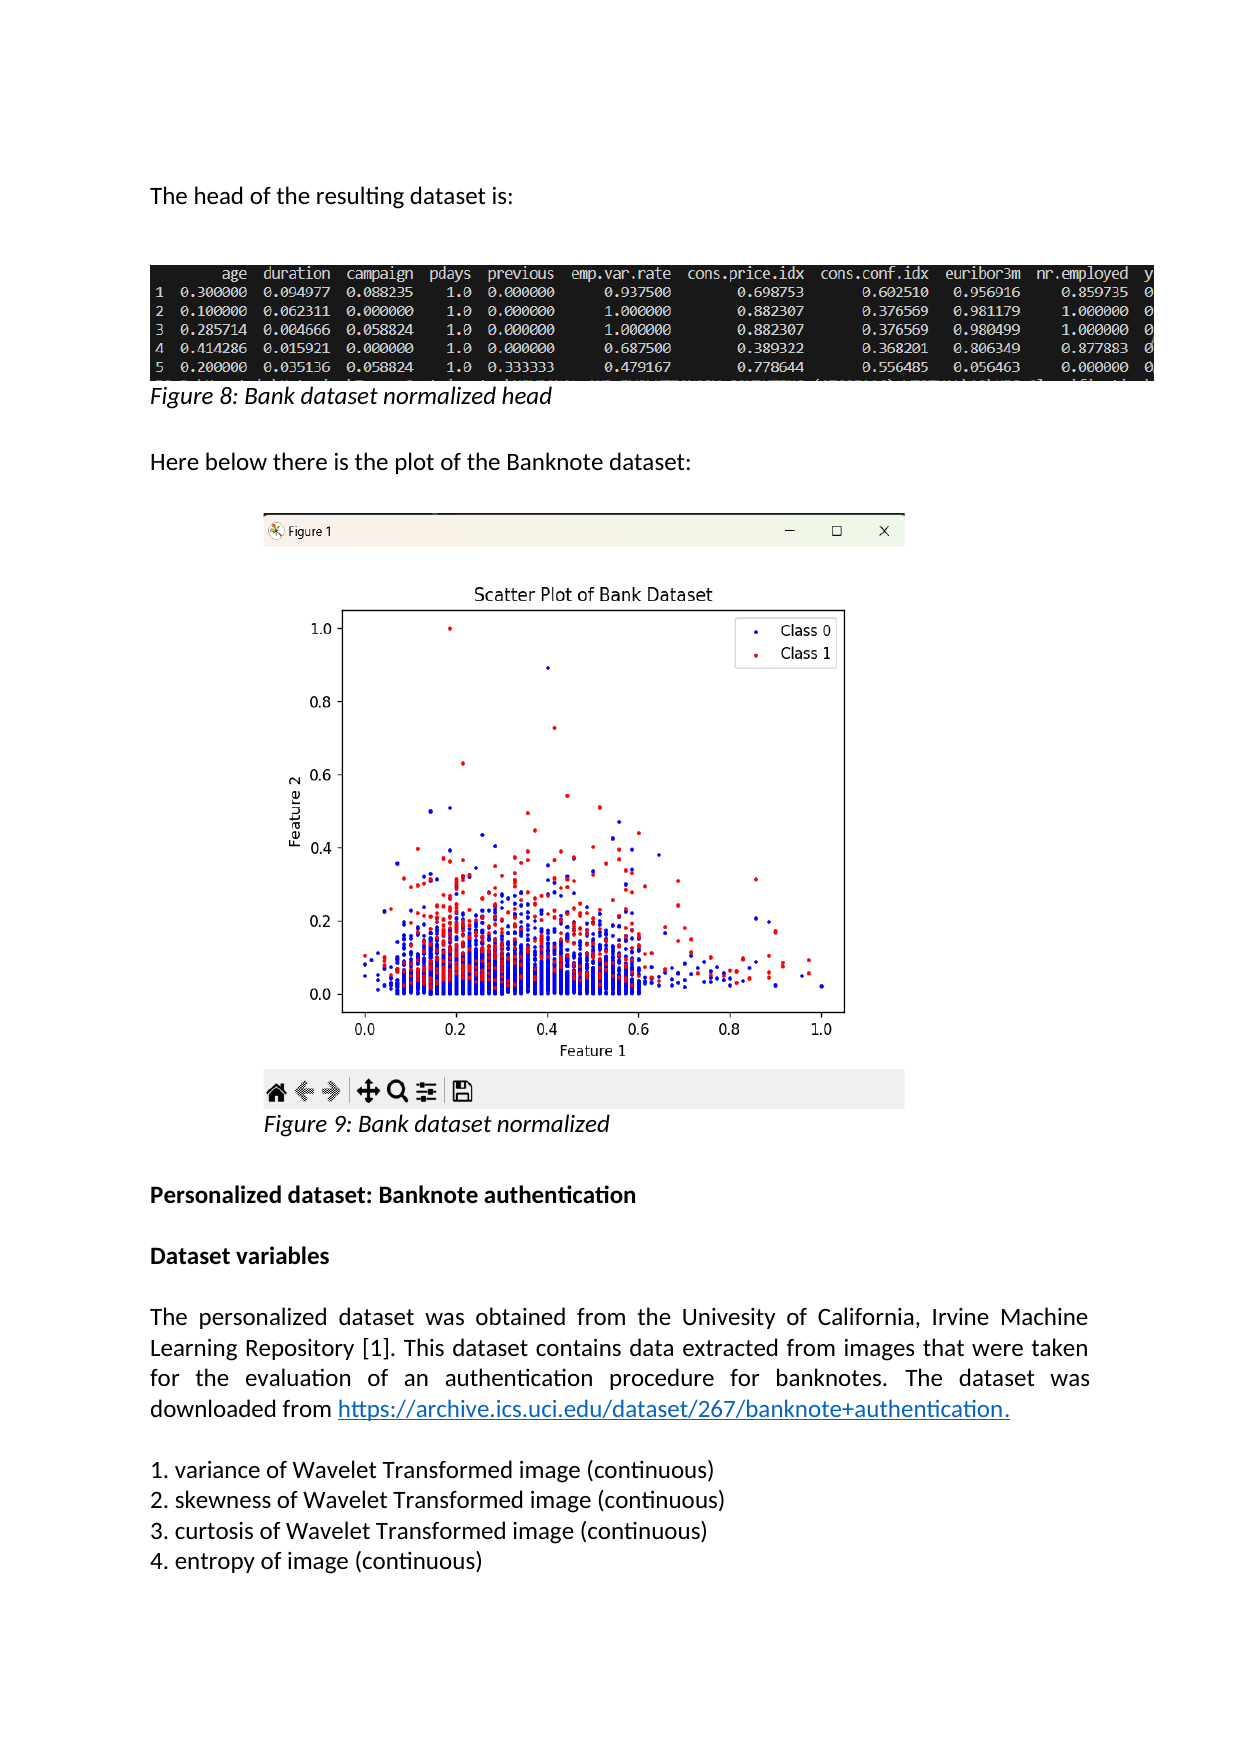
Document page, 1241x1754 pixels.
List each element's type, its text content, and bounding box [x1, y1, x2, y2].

text The head of the resulting dataset is: [150, 181, 1090, 211]
text 1. variance of Wavelet Transformed image (continuous) [150, 1454, 1090, 1484]
text The personalized dataset was obtained from the Univesity of California, Irvine Machine Learning Repository [1]. This dataset contains data extracted from images that were taken for the evaluation of an authentication procedure for banknotes. The dataset was downloaded from https://archive.ics.uci.edu/dataset/267/banknote+authentication. [150, 1301, 1090, 1423]
picture [150, 265, 1154, 381]
text 3. curtosis of Wavelet Transformed image (continuous) [150, 1515, 1090, 1545]
text 2. skewness of Wavelet Transformed image (continuous) [150, 1484, 1090, 1515]
text Dataset variables [150, 1240, 1090, 1271]
text Here below there is the plot of the Banknote dataset: [150, 447, 1090, 477]
picture [263, 513, 905, 1109]
text 4. entropy of image (continuous) [150, 1545, 1090, 1576]
text Personalized dataset: Banknote authentication [150, 1179, 1090, 1209]
